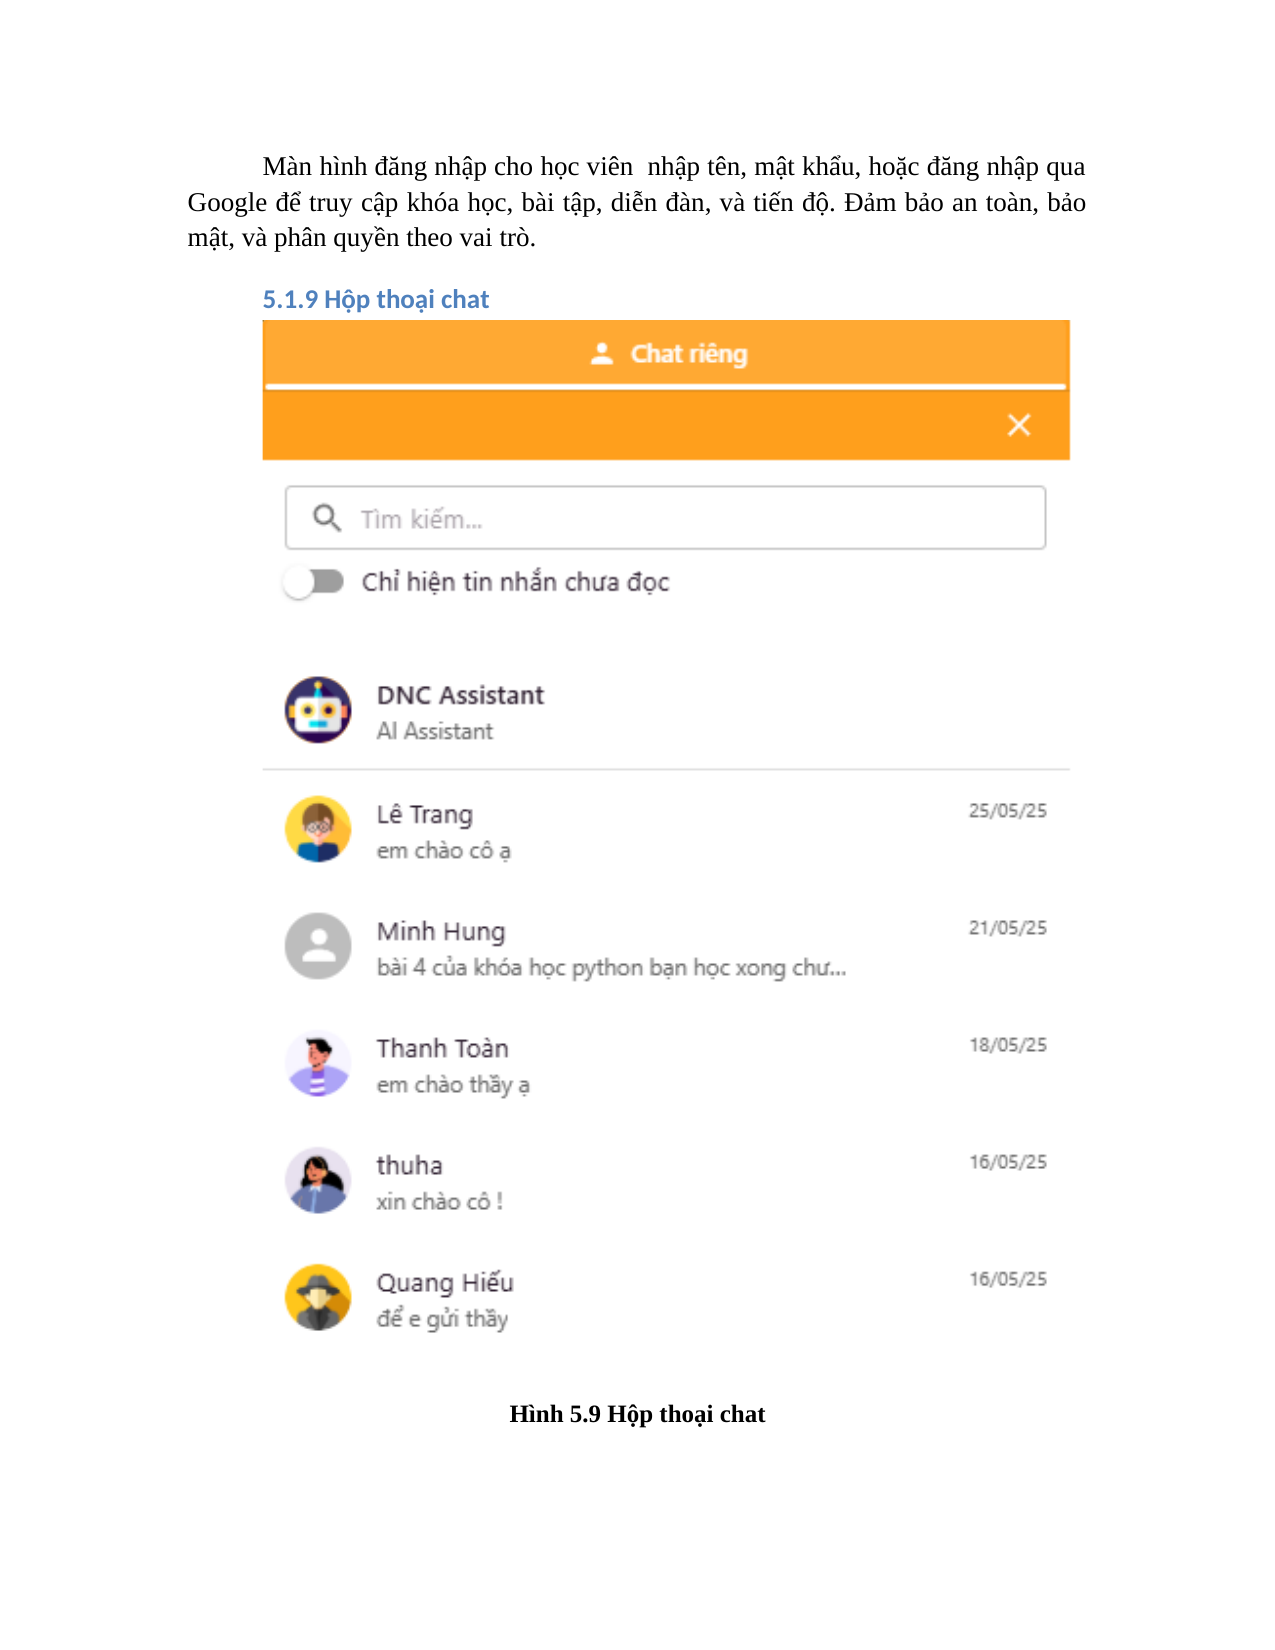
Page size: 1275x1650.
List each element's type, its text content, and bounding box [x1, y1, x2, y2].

text Hình 5.9 Hộp thoại chat [187, 1399, 1087, 1428]
text Màn hình đăng nhập cho học viên nhập tên, mật khẩu, hoặc đăng nhập qua Google để truy cập khóa học, bài tập, diễn đàn, và tiến độ. Đảm bảo an toàn, bảo mật, và phân quyền theo vai trò. [187, 150, 1087, 253]
subtitle 5.1.9 Hộp thoại chat [187, 282, 1087, 315]
picture [262, 320, 1088, 1370]
